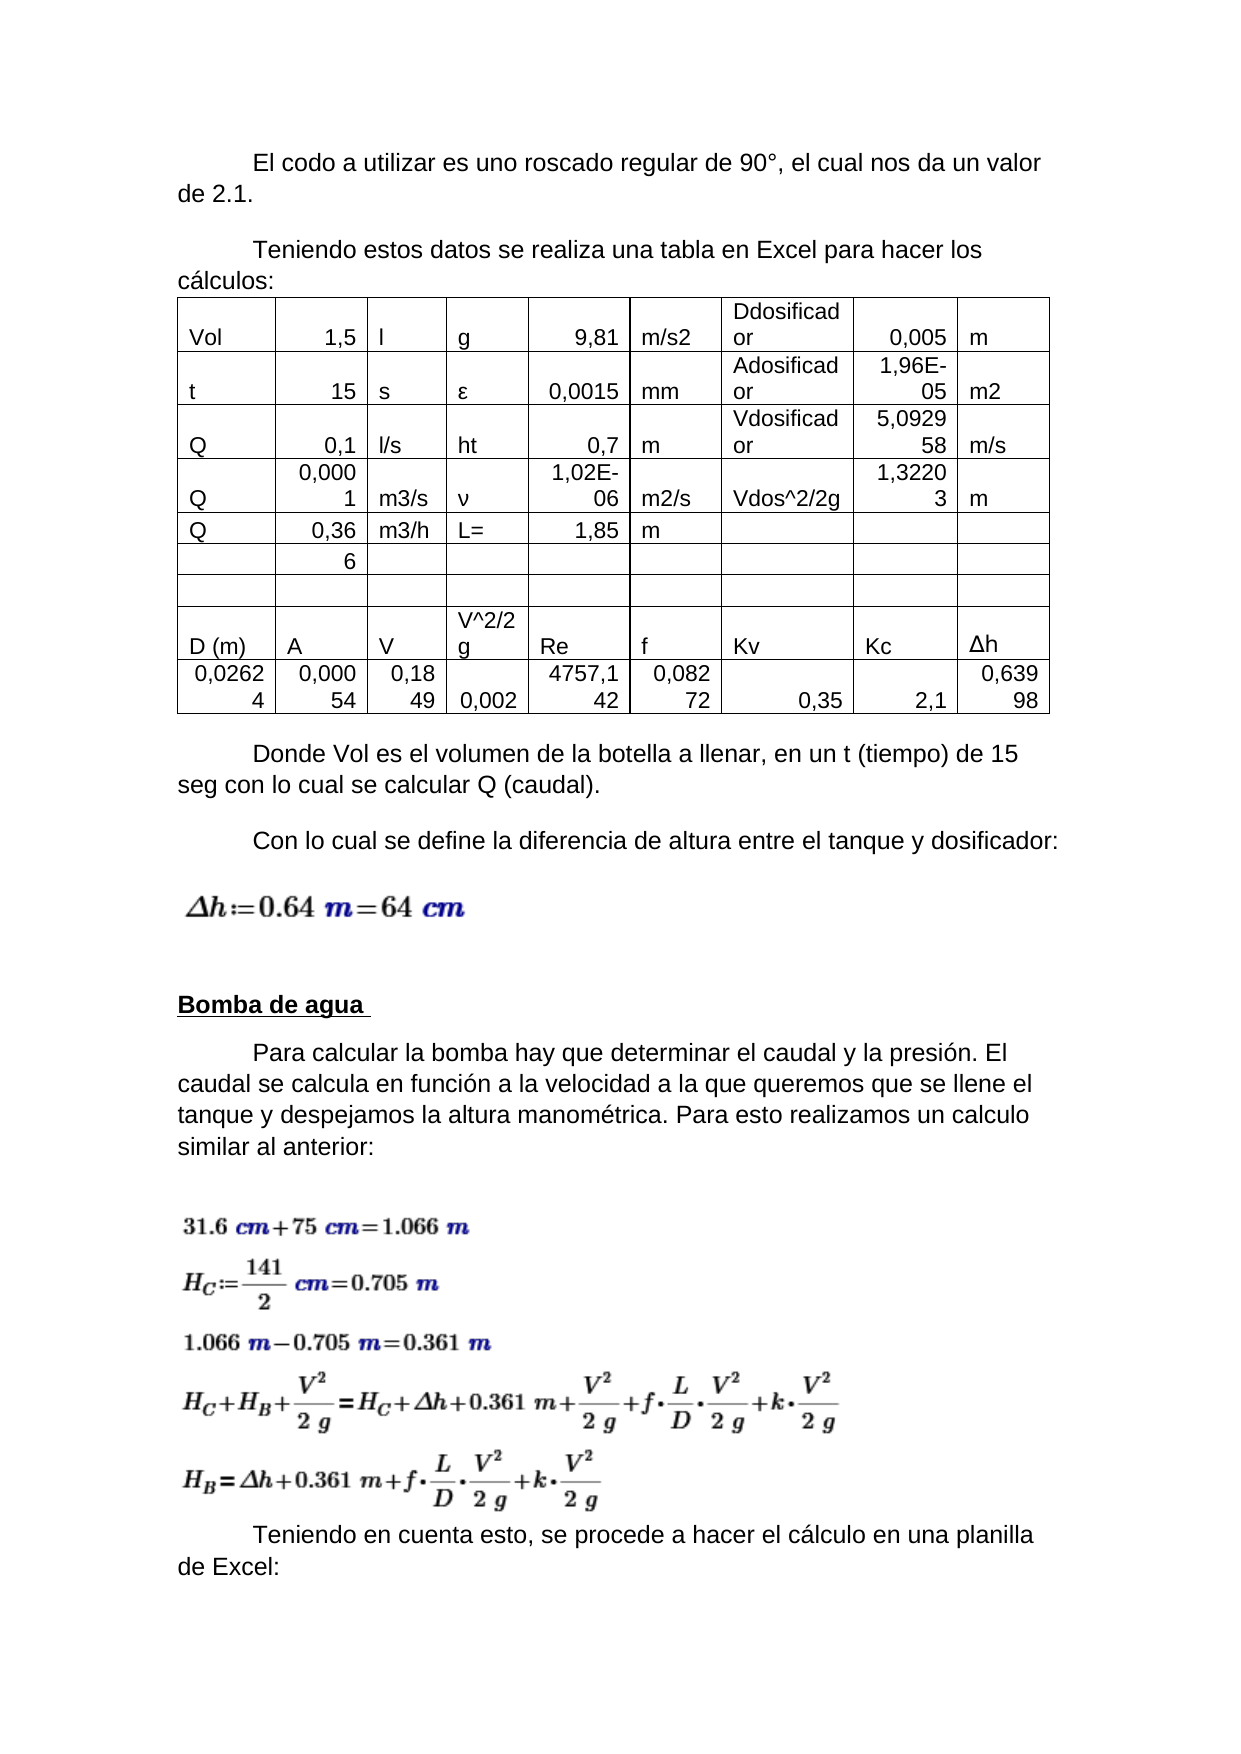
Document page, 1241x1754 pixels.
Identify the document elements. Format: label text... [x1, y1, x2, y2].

table_cell m2/s [631, 459, 721, 512]
table_cell [854, 513, 957, 543]
table_cell 0,1 [276, 405, 367, 458]
text Para calcular la bomba hay que determinar el caudal y la presión. El caudal se calcula en función a la velocidad a la que queremos que se llene el tanque y despejamos la altura manométrica. Para esto realizamos un calculo similar al anterior: [177, 1038, 1063, 1160]
table_cell A [276, 607, 367, 659]
table_cell [529, 544, 629, 574]
table_cell D (m) [178, 607, 275, 659]
table_cell 1,85 [529, 513, 629, 543]
table_cell V [368, 607, 446, 659]
table_cell ε [447, 352, 528, 404]
table_cell Kv [722, 607, 853, 659]
picture [177, 1208, 846, 1521]
table_cell Q [178, 459, 275, 512]
table_cell [447, 575, 528, 606]
table_header Ddosificador [722, 298, 853, 351]
table_cell 0,0001 [276, 459, 367, 512]
table_header l [368, 298, 446, 351]
table_cell s [368, 352, 446, 404]
table_cell l/s [368, 405, 446, 458]
table_cell 1,32203 [854, 459, 957, 512]
table_cell 5,092958 [854, 405, 957, 458]
table_cell 0,002 [447, 660, 528, 713]
table_header m/s2 [631, 298, 721, 351]
table_cell Kc [854, 607, 957, 659]
table_cell Q [178, 405, 275, 458]
table_cell [178, 575, 275, 606]
picture [177, 882, 473, 933]
table_cell 0,7 [529, 405, 629, 458]
table_cell Adosificador [722, 352, 853, 404]
table_cell f [631, 607, 721, 659]
table_cell m [631, 405, 721, 458]
table_cell [178, 544, 275, 574]
table_header g [447, 298, 528, 351]
table_cell t [178, 352, 275, 404]
table_cell 0,36 [276, 513, 367, 543]
table_cell ht [447, 405, 528, 458]
table_cell [368, 575, 446, 606]
table_cell 6 [276, 544, 367, 574]
table_cell 1,02E-06 [529, 459, 629, 512]
table_header m [958, 298, 1049, 351]
table_cell 0,63998 [958, 660, 1049, 713]
text Teniendo en cuenta esto, se procede a hacer el cálculo en una planilla de Excel: [177, 1521, 1063, 1580]
table_cell m2 [958, 352, 1049, 404]
table_cell [722, 544, 853, 574]
table_cell Re [529, 607, 629, 659]
table_header 1,5 [276, 298, 367, 351]
table_cell [447, 544, 528, 574]
table_cell 2,1 [854, 660, 957, 713]
table_cell 0,0015 [529, 352, 629, 404]
table_cell Vdos^2/2g [722, 459, 853, 512]
table_cell 15 [276, 352, 367, 404]
table_cell m3/s [368, 459, 446, 512]
text Bomba de agua [177, 990, 1063, 1019]
table_cell [276, 575, 367, 606]
table_cell m [631, 513, 721, 543]
table_cell [631, 575, 721, 606]
table_cell 1,96E-05 [854, 352, 957, 404]
table_cell V^2/2g [447, 607, 528, 659]
table_header 0,005 [854, 298, 957, 351]
table_cell 0,08272 [631, 660, 721, 713]
table_cell mm [631, 352, 721, 404]
table_cell [958, 544, 1049, 574]
table_cell m [958, 459, 1049, 512]
table_cell 0,02624 [178, 660, 275, 713]
table_cell m3/h [368, 513, 446, 543]
table_header Vol [178, 298, 275, 351]
table_cell [722, 575, 853, 606]
table_header 9,81 [529, 298, 629, 351]
text Donde Vol es el volumen de la botella a llenar, en un t (tiempo) de 15 seg con lo cual se calcular Q (caudal). [177, 739, 1063, 799]
table_cell L= [447, 513, 528, 543]
table_cell 0,35 [722, 660, 853, 713]
table_cell [722, 513, 853, 543]
table_cell [368, 544, 446, 574]
table_cell m/s [958, 405, 1049, 458]
text El codo a utilizar es uno roscado regular de 90°, el cual nos da un valor de 2.1. [177, 148, 1063, 207]
table_cell [958, 575, 1049, 606]
table_cell [529, 575, 629, 606]
table_cell ν [447, 459, 528, 512]
table_cell [854, 575, 957, 606]
table_cell [958, 513, 1049, 543]
table_cell [854, 544, 957, 574]
text Con lo cual se define la diferencia de altura entre el tanque y dosificador: [177, 826, 1063, 855]
table_cell Q [178, 513, 275, 543]
table_cell 0,1849 [368, 660, 446, 713]
table_cell Vdosificador [722, 405, 853, 458]
table_cell 4757,142 [529, 660, 629, 713]
table_cell [958, 607, 1049, 659]
text Teniendo estos datos se realiza una tabla en Excel para hacer los cálculos: [177, 235, 1063, 294]
table_cell [631, 544, 721, 574]
table_cell 0,00054 [276, 660, 367, 713]
